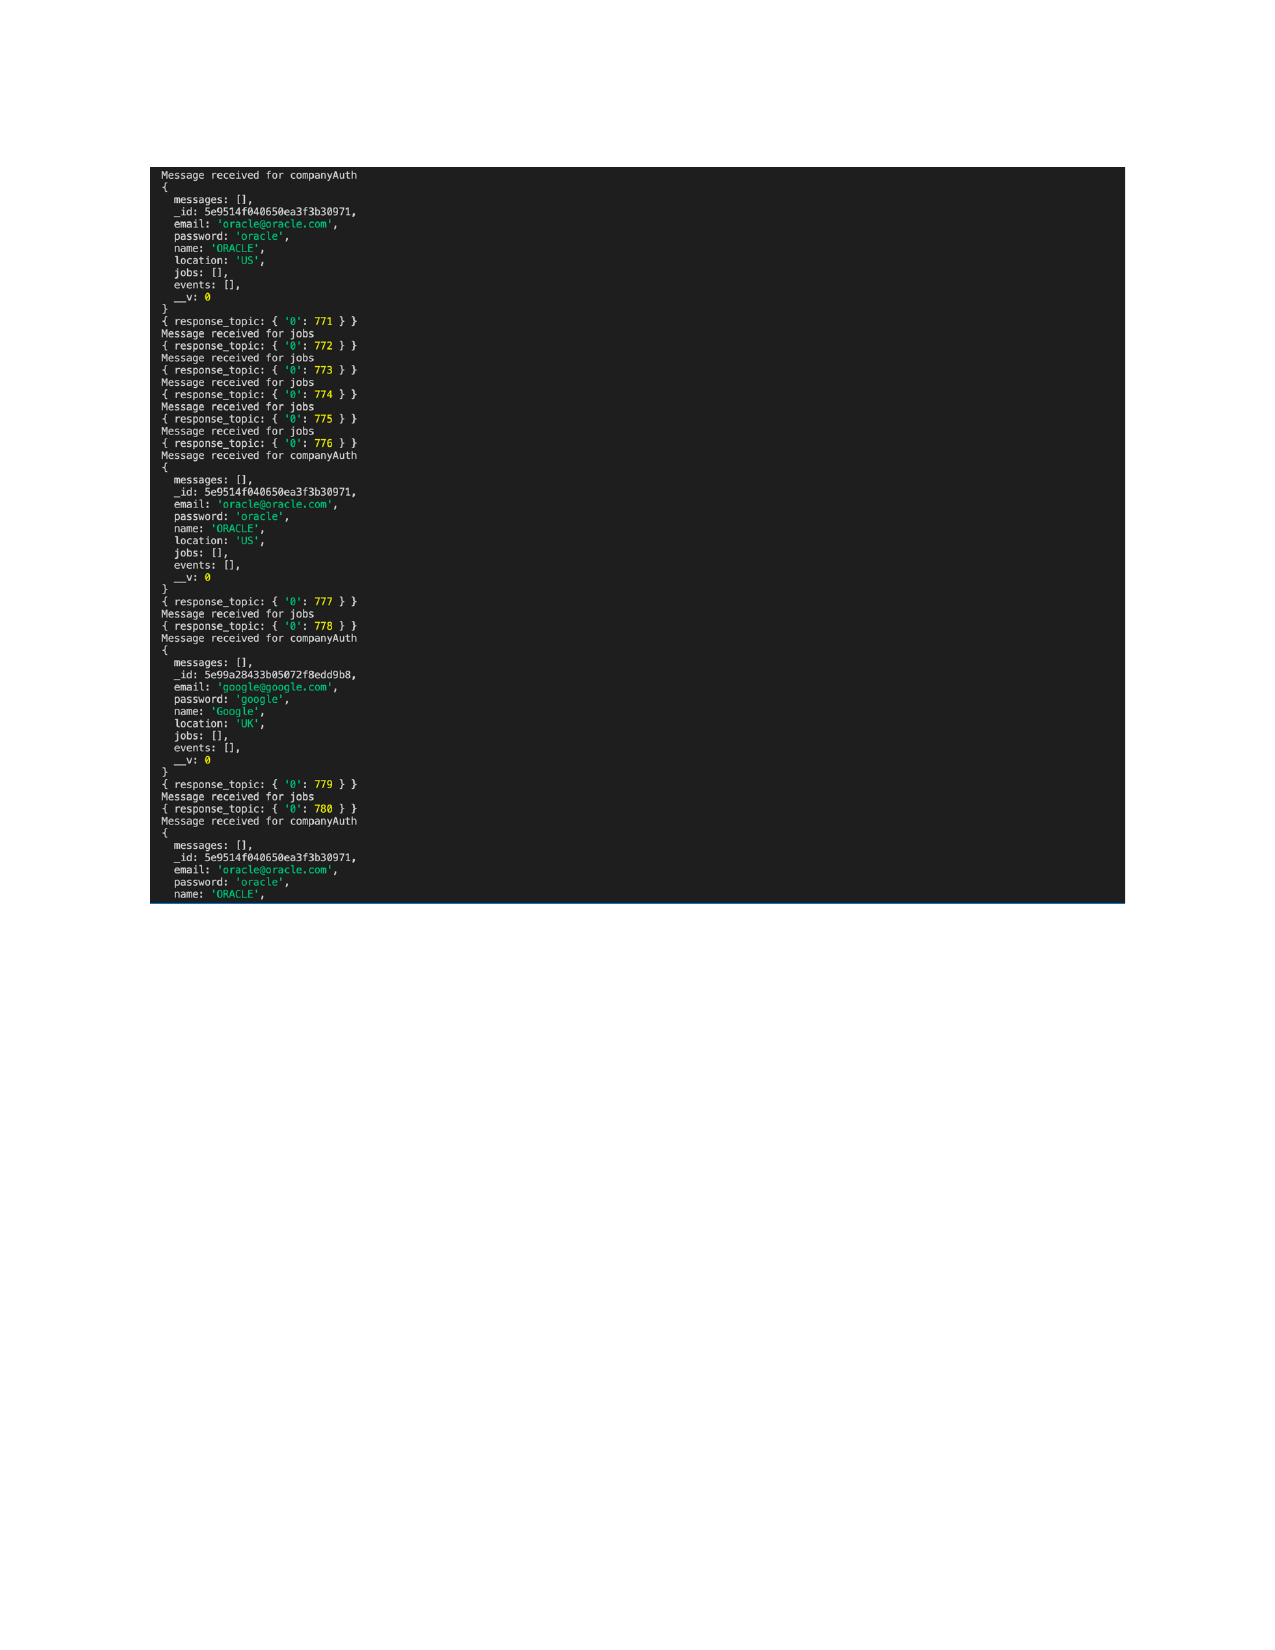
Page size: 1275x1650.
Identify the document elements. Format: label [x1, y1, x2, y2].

picture [150, 167, 1125, 904]
